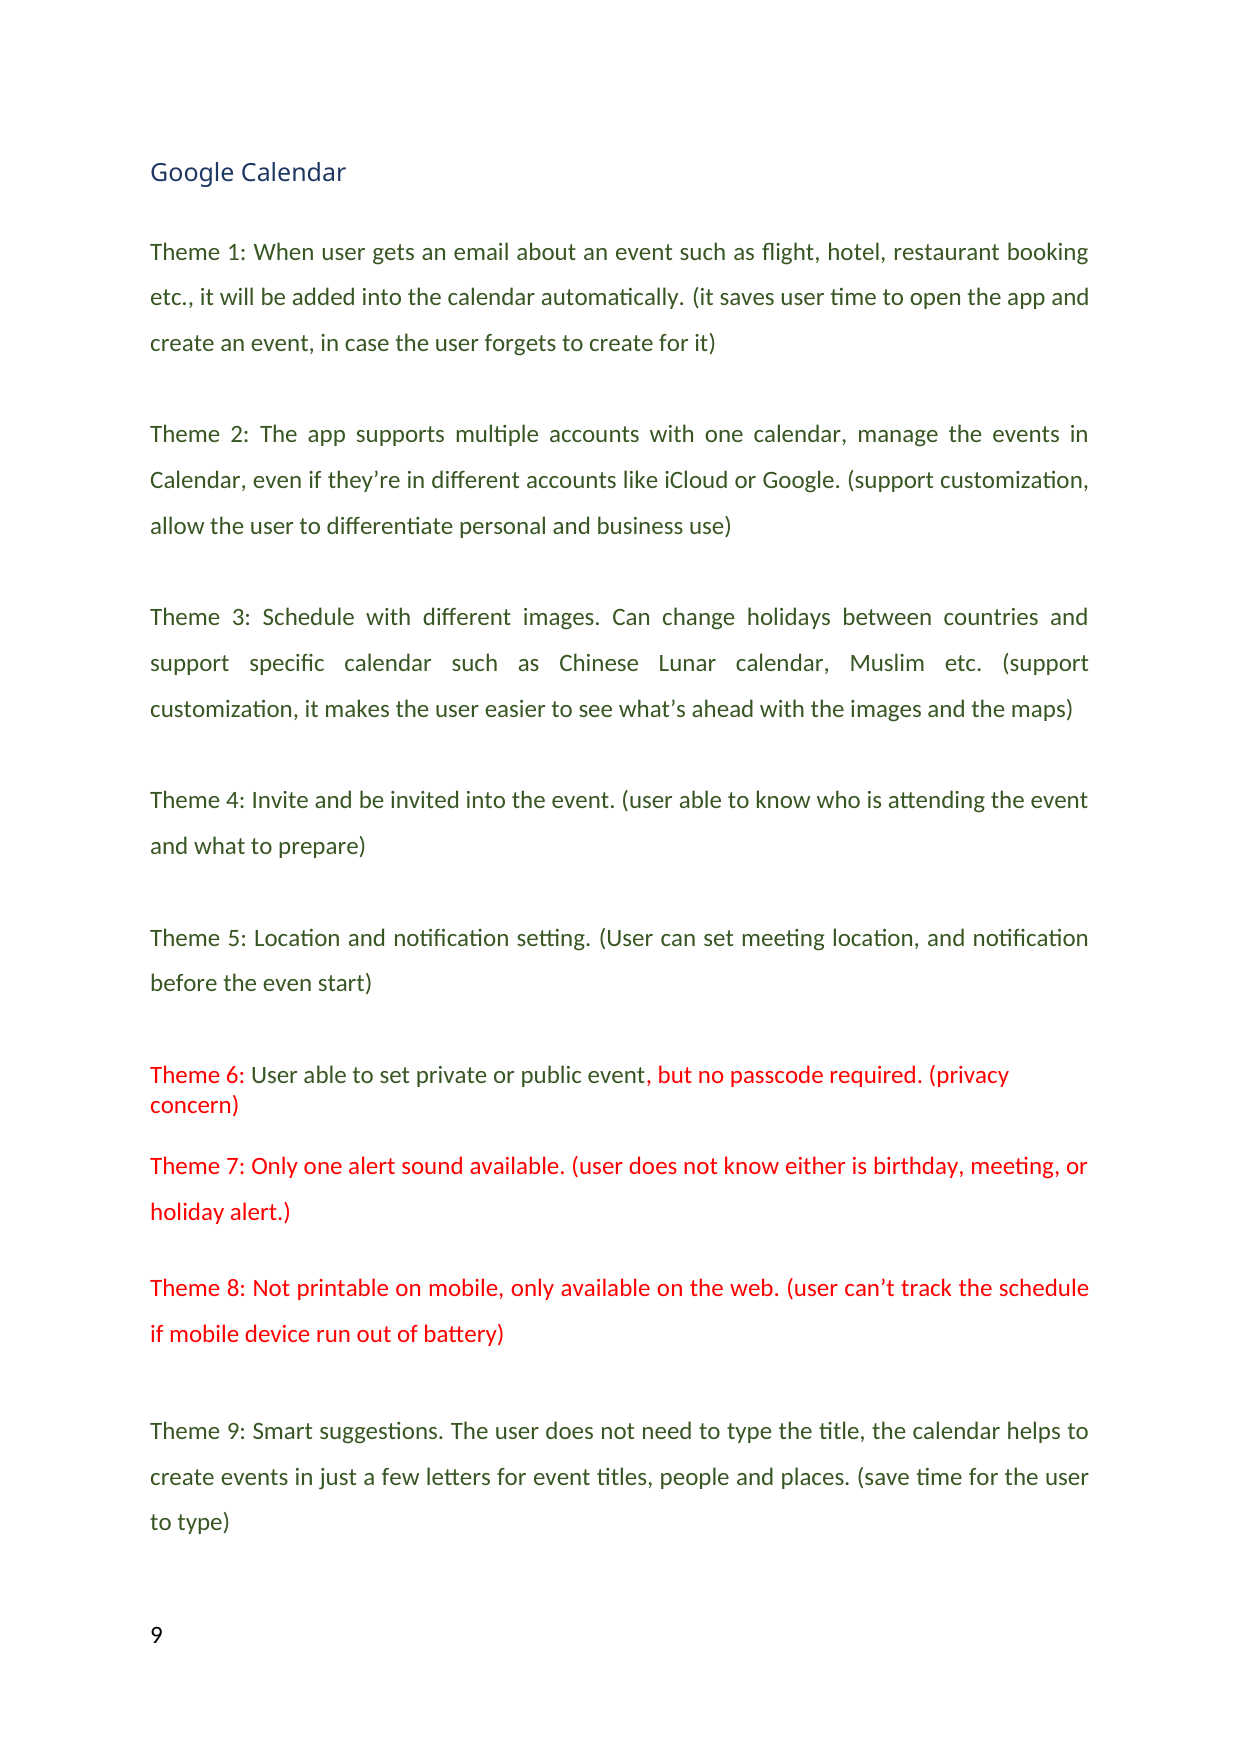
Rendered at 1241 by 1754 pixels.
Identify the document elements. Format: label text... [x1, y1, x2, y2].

subtitle Google Calendar [150, 154, 1090, 188]
text Theme 7: Only one alert sound available. (user does not know either is birthday, meeting, or holiday alert.) [150, 1150, 1090, 1227]
text Theme 2: The app supports multiple accounts with one calendar, manage the events in Calendar, even if they’re in different accounts like iCloud or Google. (support customization, allow the user to differentiate personal and business use) [150, 419, 1090, 541]
text Theme 3: Schedule with different images. Can change holidays between countries and support specific calendar such as Chinese Lunar calendar, Muslim etc. (support customization, it makes the user easier to see what’s ahead with the images and the maps) [150, 602, 1090, 723]
text Theme 9: Smart suggestions. The user does not need to type the title, the calendar helps to create events in just a few letters for event titles, people and places. (save time for the user to type) [150, 1415, 1090, 1537]
text Theme 8: Not printable on mobile, only available on the web. (user can’t track the schedule if mobile device run out of battery) [150, 1272, 1090, 1349]
text Theme 1: When user gets an email about an event such as flight, hotel, restaurant booking etc., it will be added into the calendar automatically. (it saves user time to open the app and create an event, in case the user forgets to create for it) [150, 236, 1090, 358]
text Theme 6: User able to set private or public event, but no passcode required. (privacy concern) [150, 1059, 1090, 1120]
text Theme 4: Invite and be invited into the event. (user able to know who is attending the event and what to prepare) [150, 784, 1090, 861]
text Theme 5: Location and notification setting. (User can set meeting location, and notification before the even start) [150, 922, 1090, 998]
